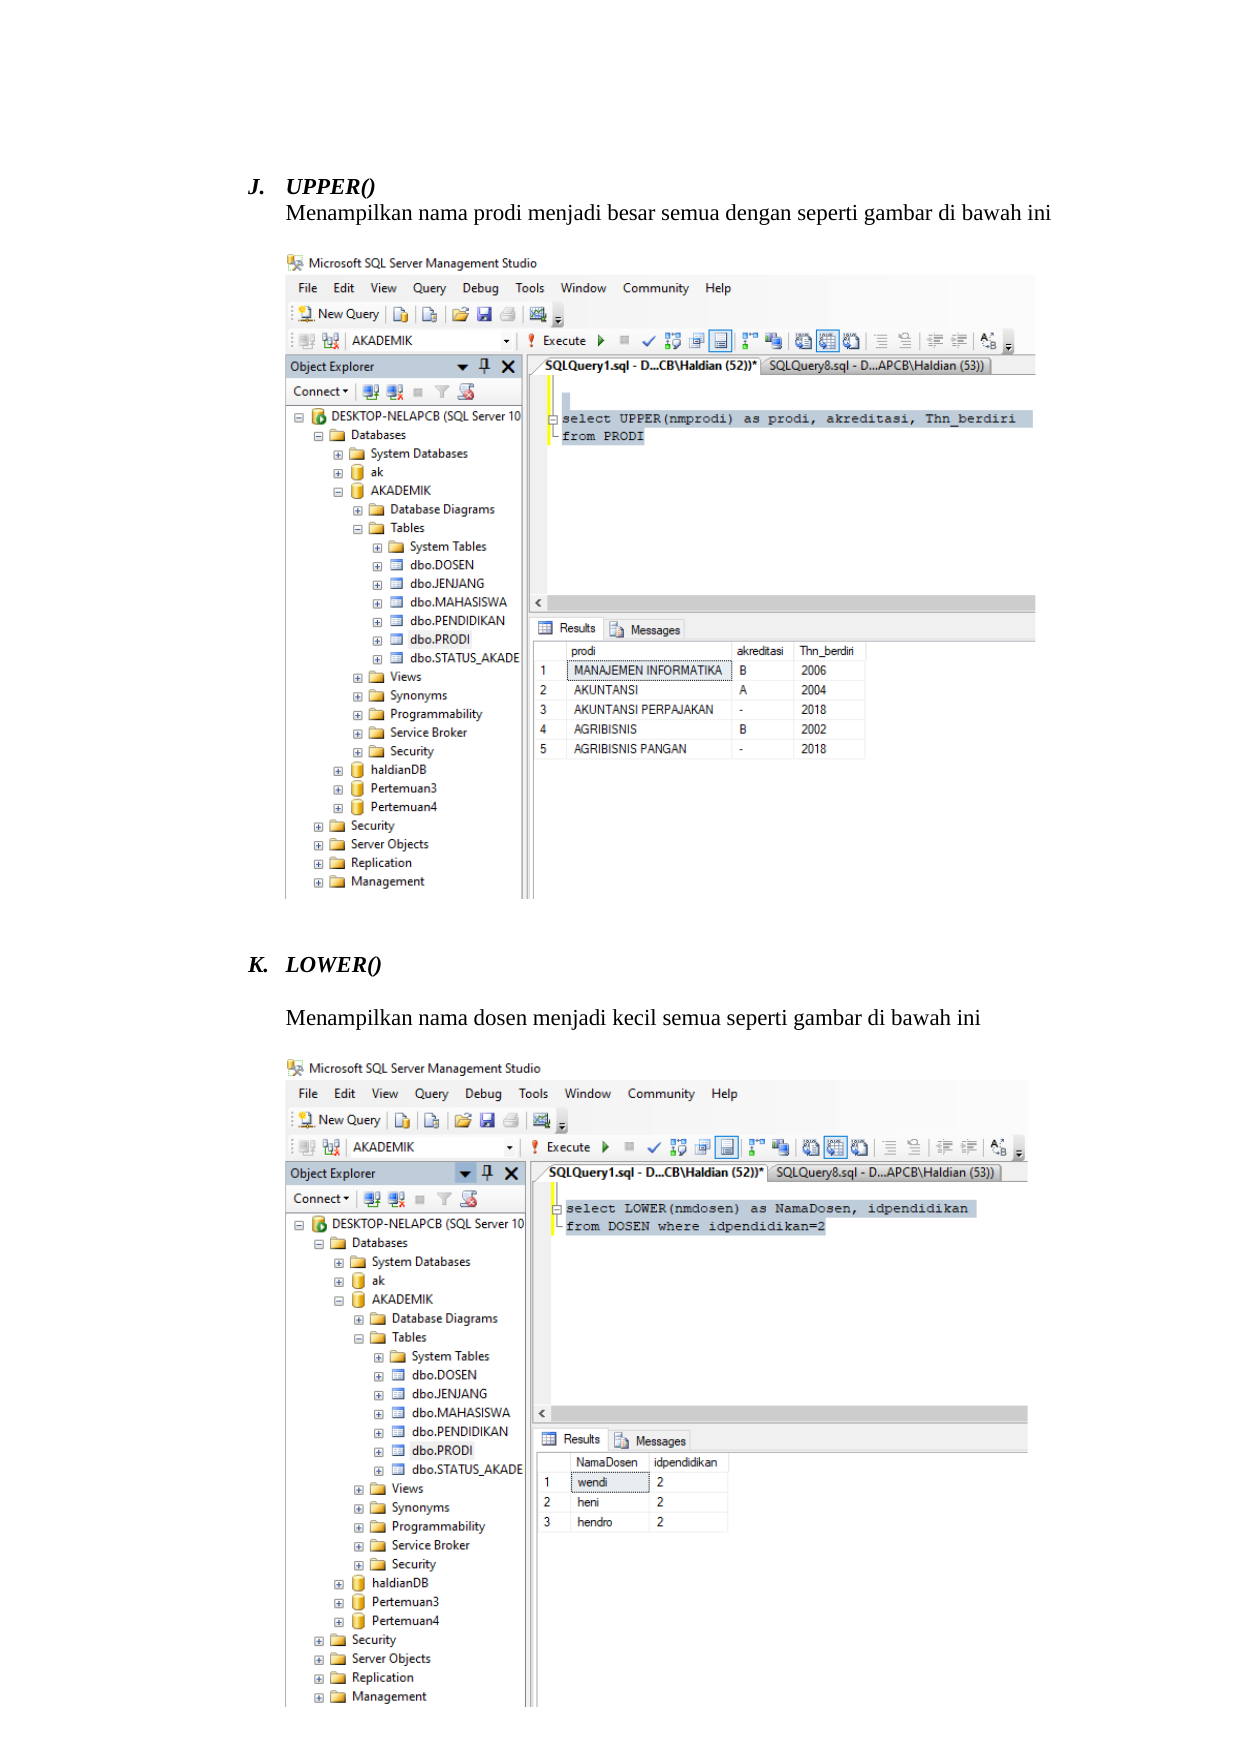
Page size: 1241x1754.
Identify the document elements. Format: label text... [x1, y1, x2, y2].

list Menampilkan nama dosen menjadi kecil semua seperti gambar di bawah ini [285, 1004, 1065, 1031]
list LOWER() [248, 952, 1065, 978]
list UPPER() [248, 173, 1065, 199]
picture [285, 252, 1036, 899]
picture [285, 1057, 1028, 1707]
list Menampilkan nama prodi menjadi besar semua dengan seperti gambar di bawah ini [285, 199, 1065, 226]
